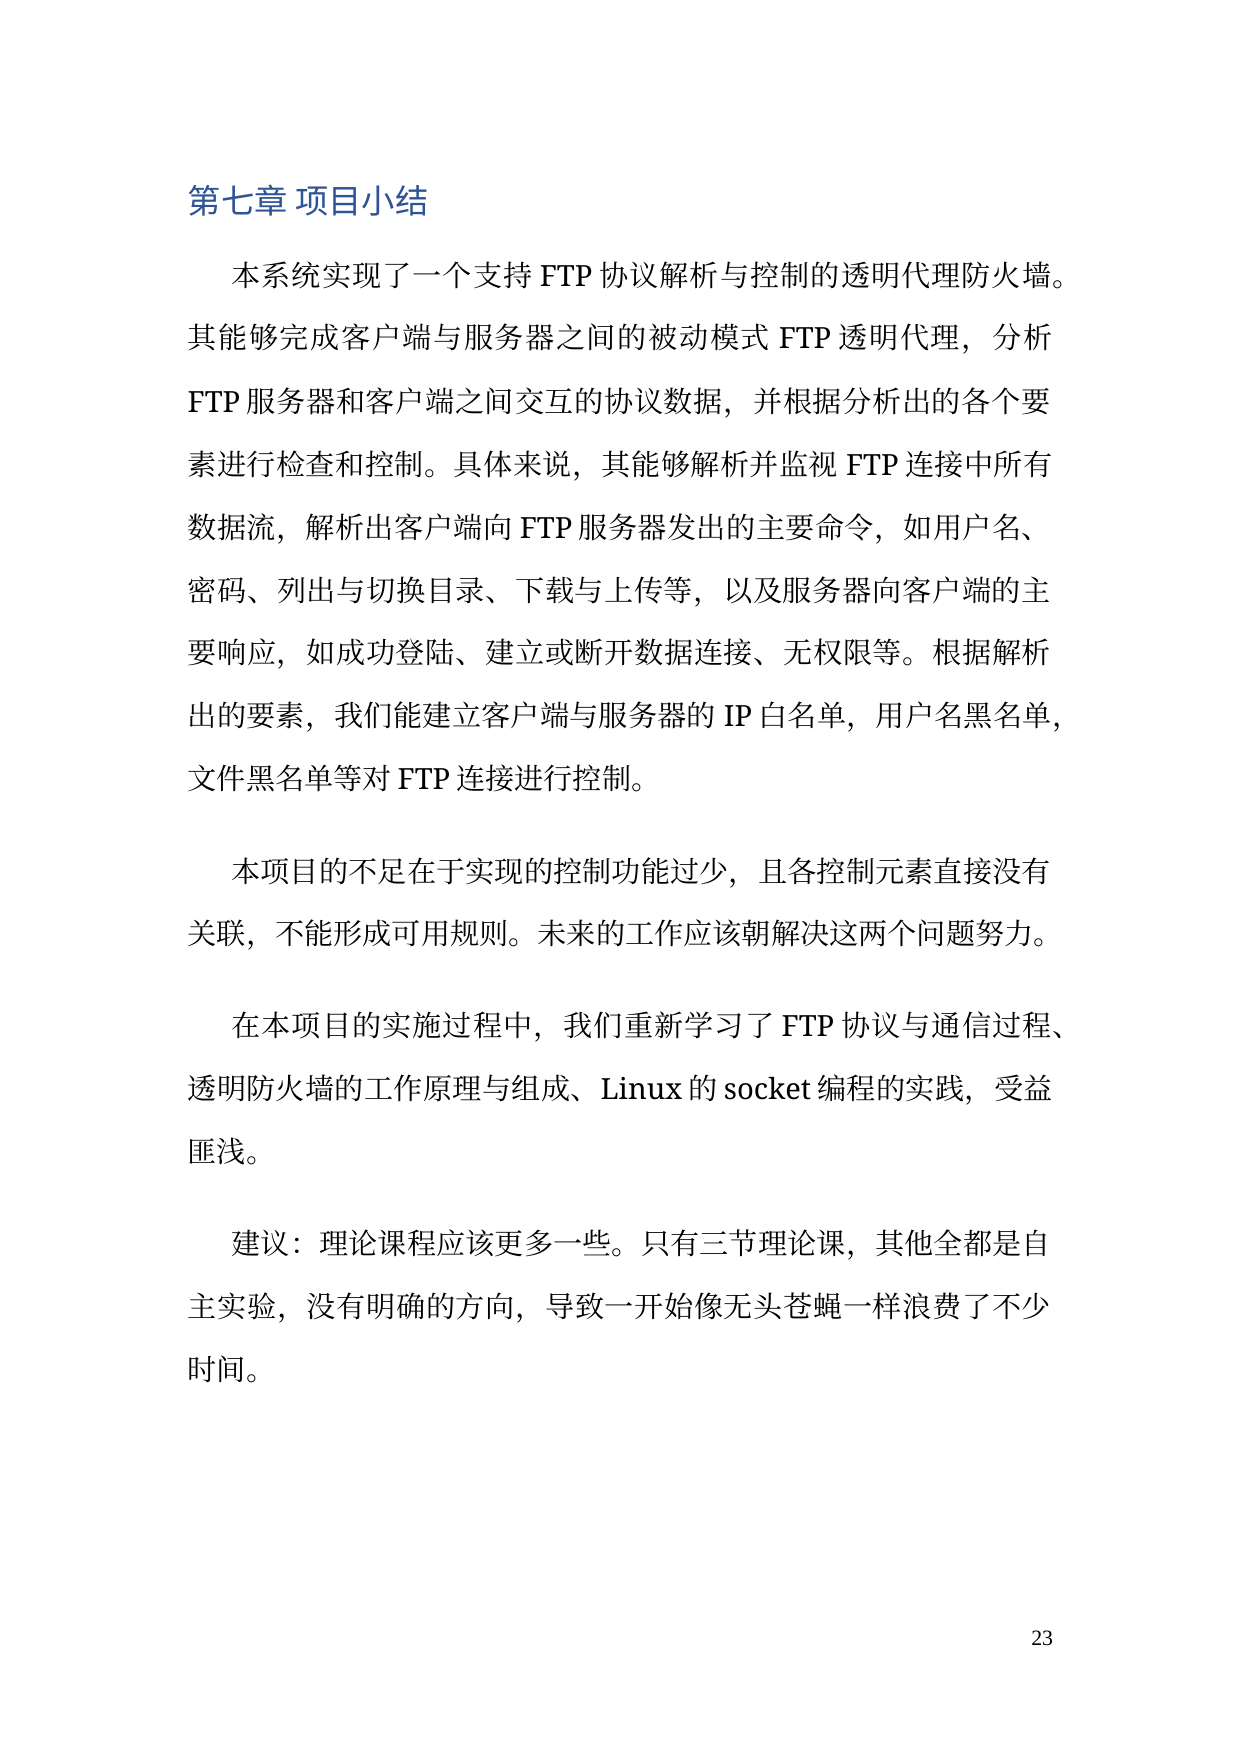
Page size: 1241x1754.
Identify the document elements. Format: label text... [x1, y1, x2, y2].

subtitle 第七章 项目小结 [187, 175, 1053, 223]
text 本项目的不足在于实现的控制功能过少，且各控制元素直接没有关联，不能形成可用规则。未来的工作应该朝解决这两个问题努力。 [187, 848, 1053, 953]
text 本系统实现了一个支持FTP协议解析与控制的透明代理防火墙。其能够完成客户端与服务器之间的被动模式FTP透明代理，分析FTP服务器和客户端之间交互的协议数据，并根据分析出的各个要素进行检查和控制。具体来说，其能够解析并监视FTP连接中所有数据流，解析出客户端向FTP服务器发出的主要命令，如用户名、密码、列出与切换目录、下载与上传等，以及服务器向客户端的主要响应，如成功登陆、建立或断开数据连接、无权限等。根据解析出的要素，我们能建立客户端与服务器的IP白名单，用户名黑名单，文件黑名单等对FTP连接进行控制。 [187, 252, 1053, 798]
text 在本项目的实施过程中，我们重新学习了FTP协议与通信过程、透明防火墙的工作原理与组成、Linux的socket编程的实践，受益匪浅。 [187, 1003, 1053, 1171]
text 建议：理论课程应该更多一些。只有三节理论课，其他全都是自主实验，没有明确的方向，导致一开始像无头苍蝇一样浪费了不少时间。 [187, 1221, 1053, 1389]
